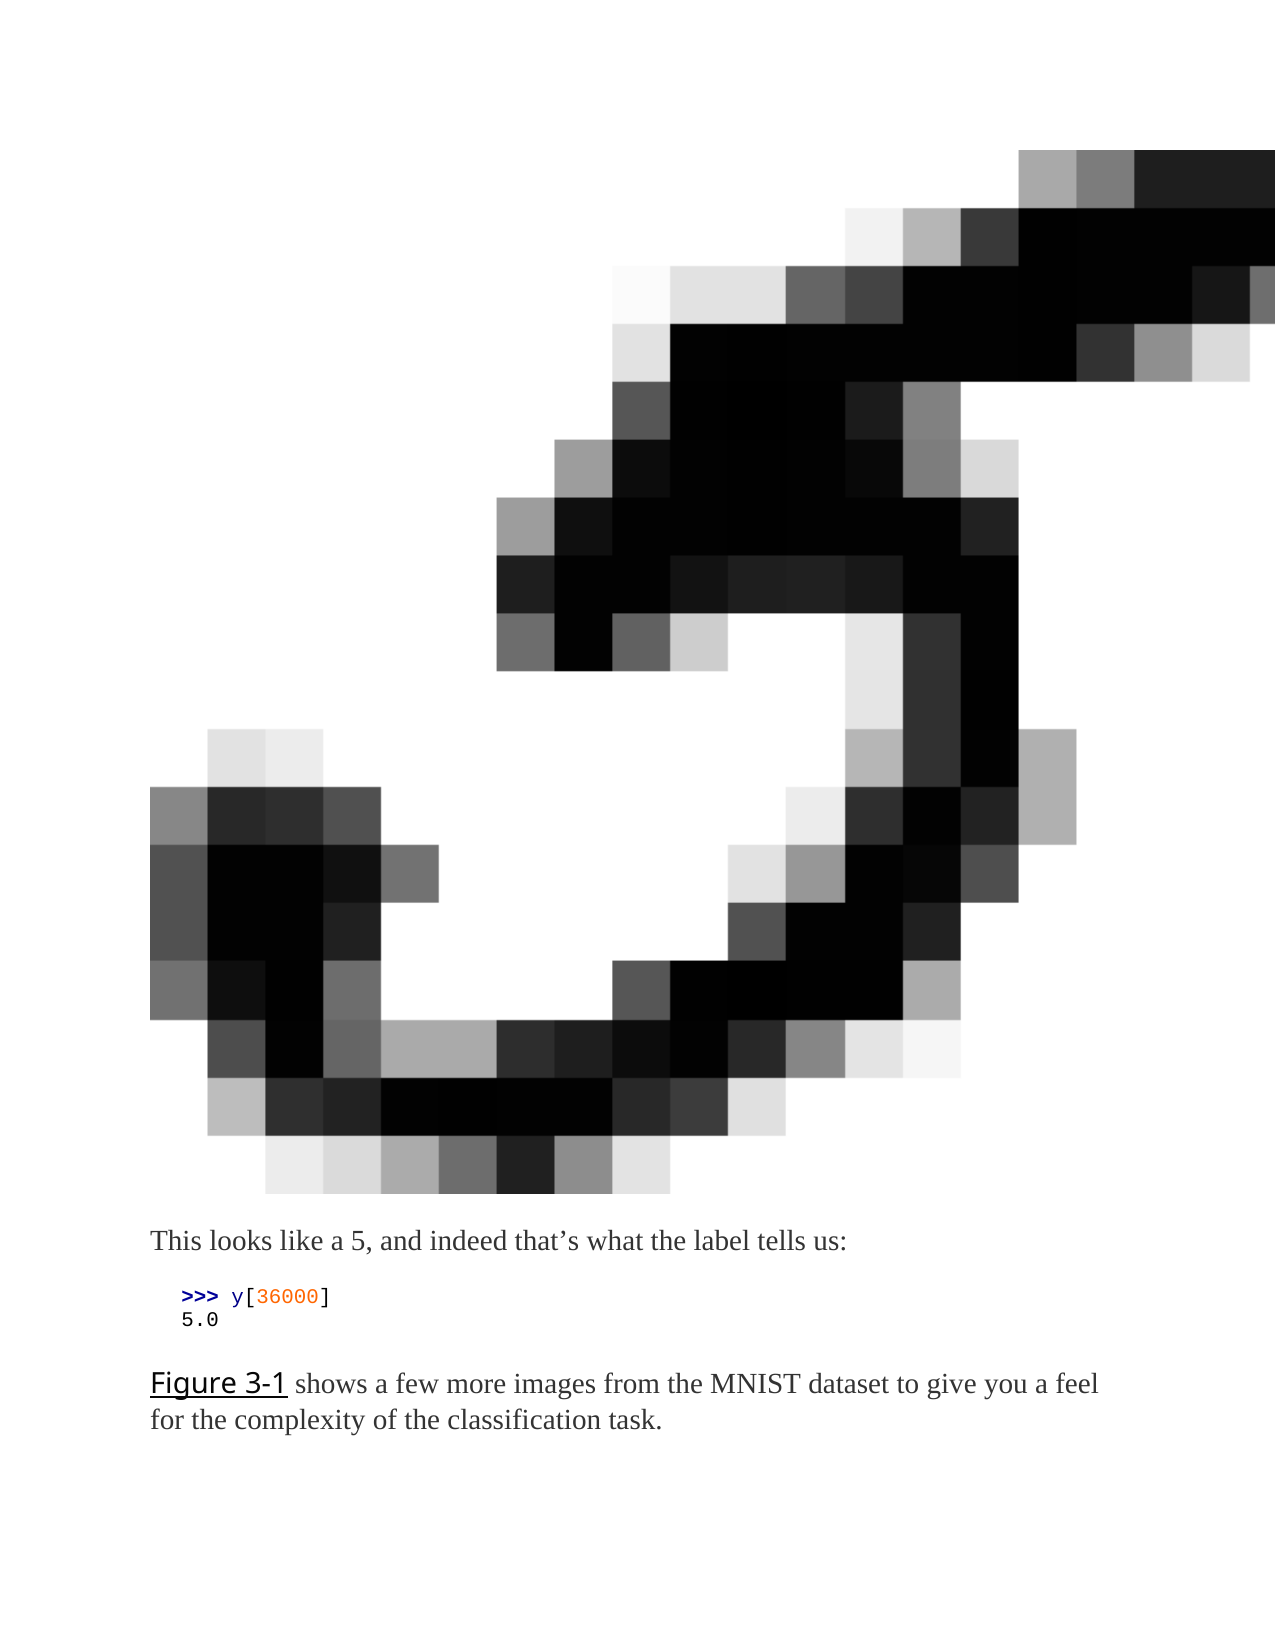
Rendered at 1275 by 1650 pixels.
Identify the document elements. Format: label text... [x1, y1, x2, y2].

picture [150, 150, 1275, 1194]
text This looks like a 5, and indeed that’s what the label tells us: [150, 1223, 1125, 1256]
text Figure 3-1 shows a few more images from the MNIST dataset to give you a feel for the complexity of the classification task. [150, 1362, 1125, 1435]
text 5.0 [181, 1309, 1125, 1333]
text >>> y[36000] [181, 1286, 1125, 1309]
